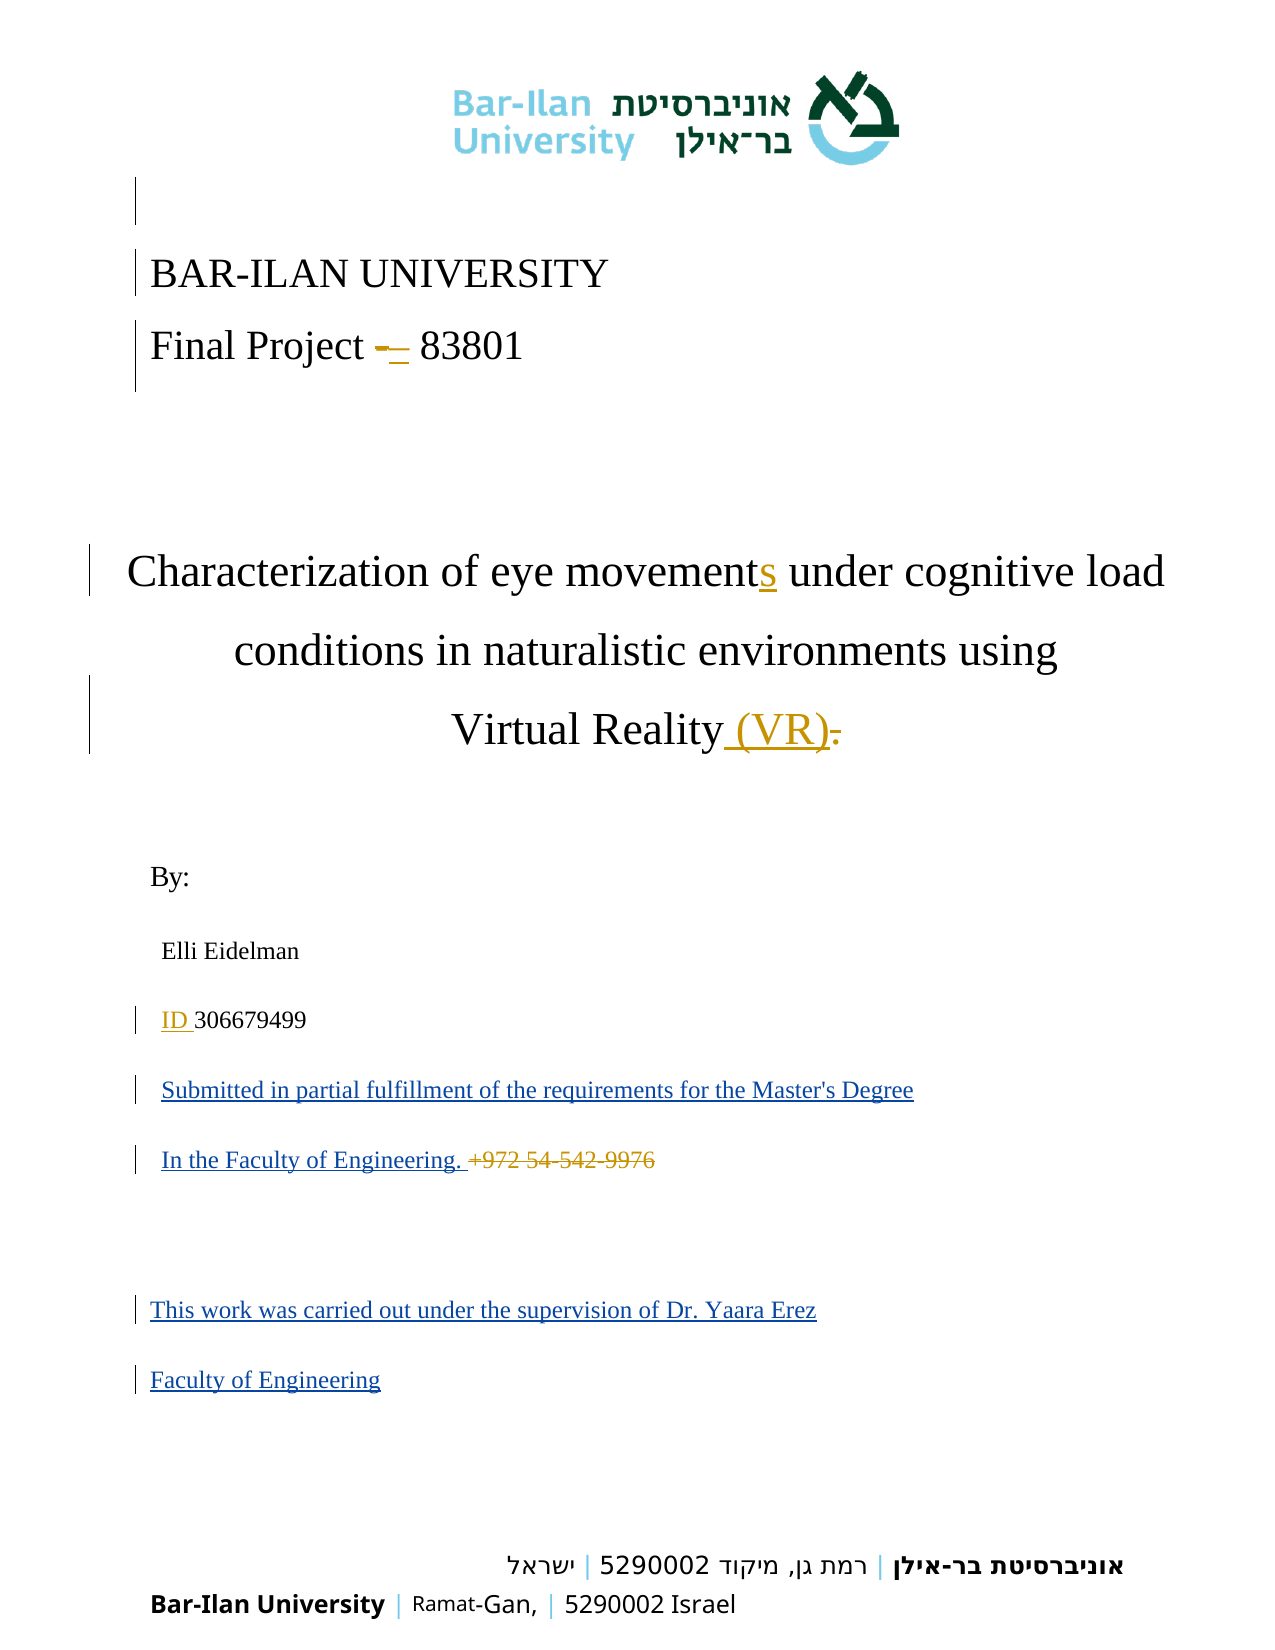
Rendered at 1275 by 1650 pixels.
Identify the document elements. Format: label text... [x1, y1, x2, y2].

title BAR-ILAN UNIVERSITY [150, 248, 1125, 296]
table_cell 306679499 [150, 979, 1072, 1048]
table_cell [150, 1049, 1072, 1269]
text Final Project 83801 [150, 320, 1125, 368]
table_header Elli Eidelman [150, 909, 1072, 979]
subtitle By: [150, 859, 1125, 892]
picture [431, 54, 917, 187]
